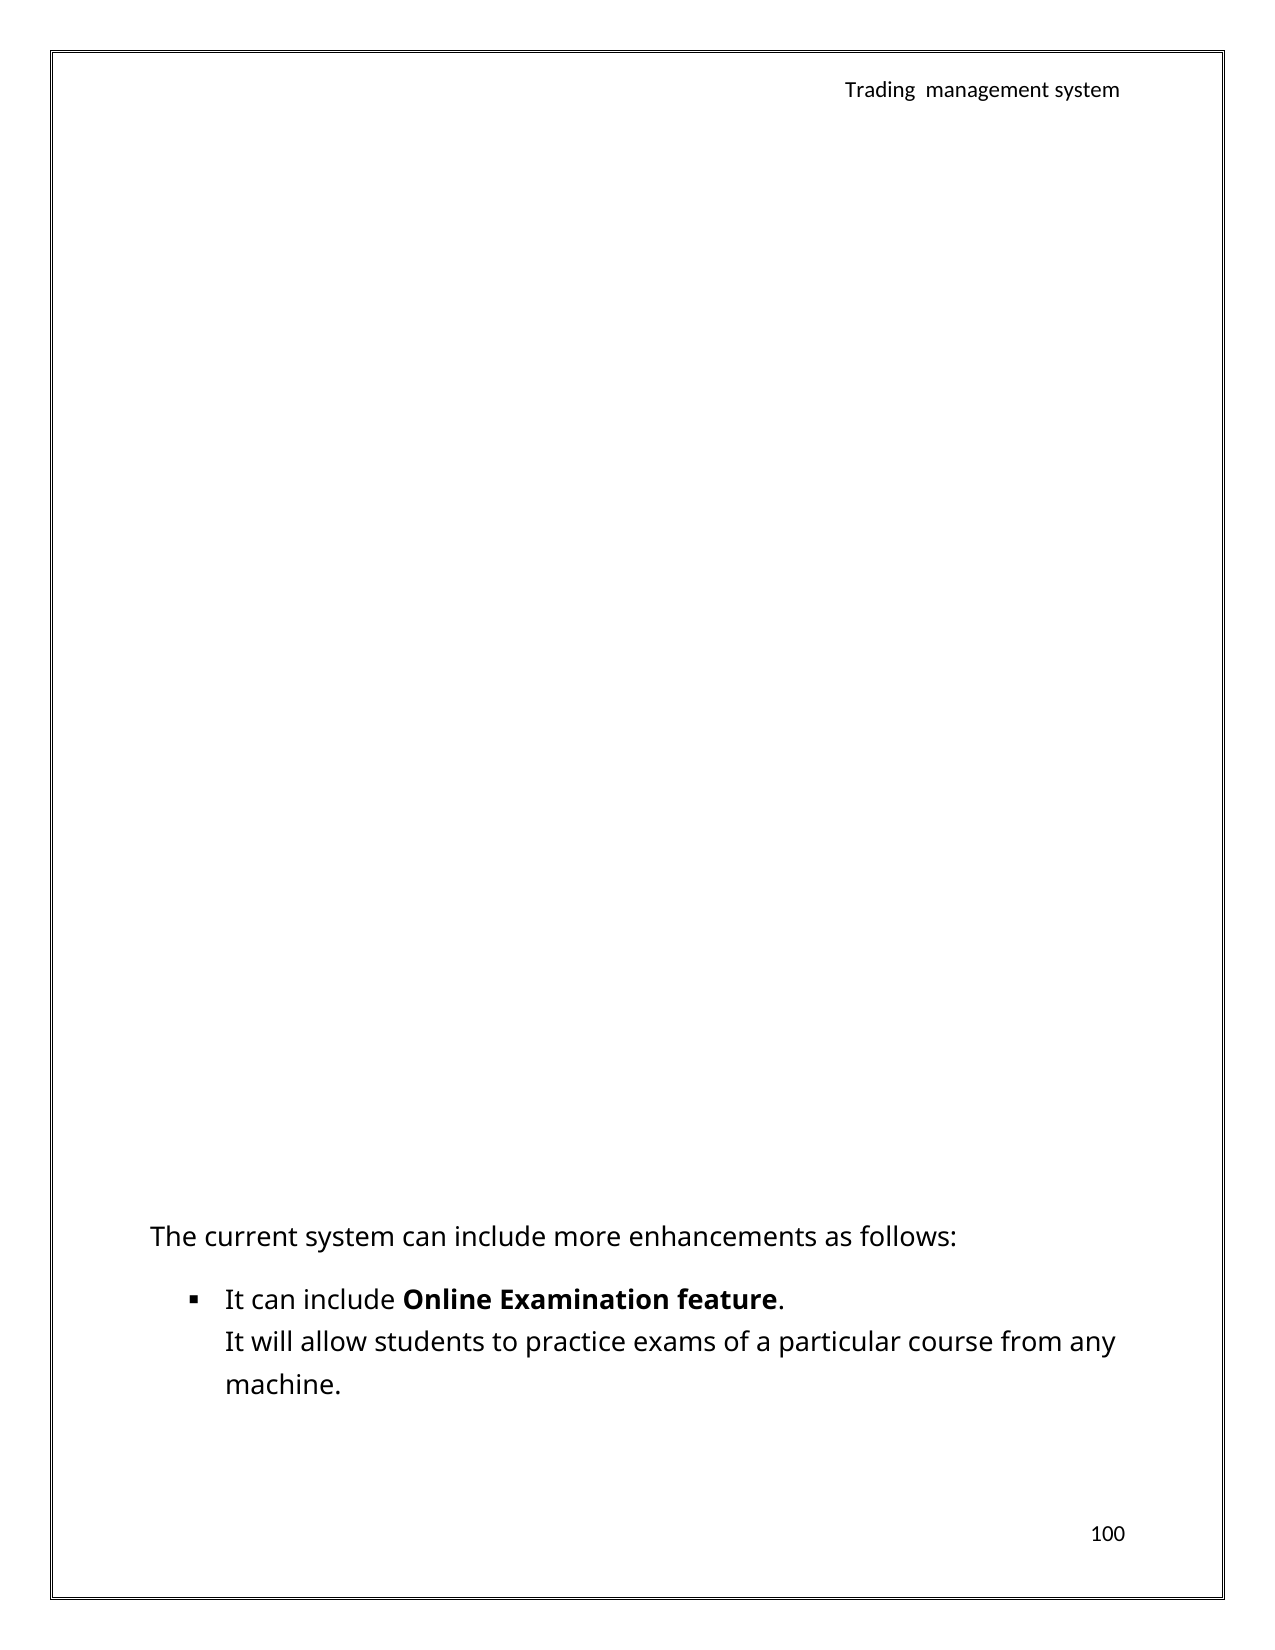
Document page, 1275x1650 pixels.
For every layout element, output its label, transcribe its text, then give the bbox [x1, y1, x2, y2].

list It can include Online Examination feature. It will allow students to practice exams of a particular course from any machine. [187, 1281, 1125, 1434]
text The current system can include more enhancements as follows: [150, 1217, 1125, 1254]
